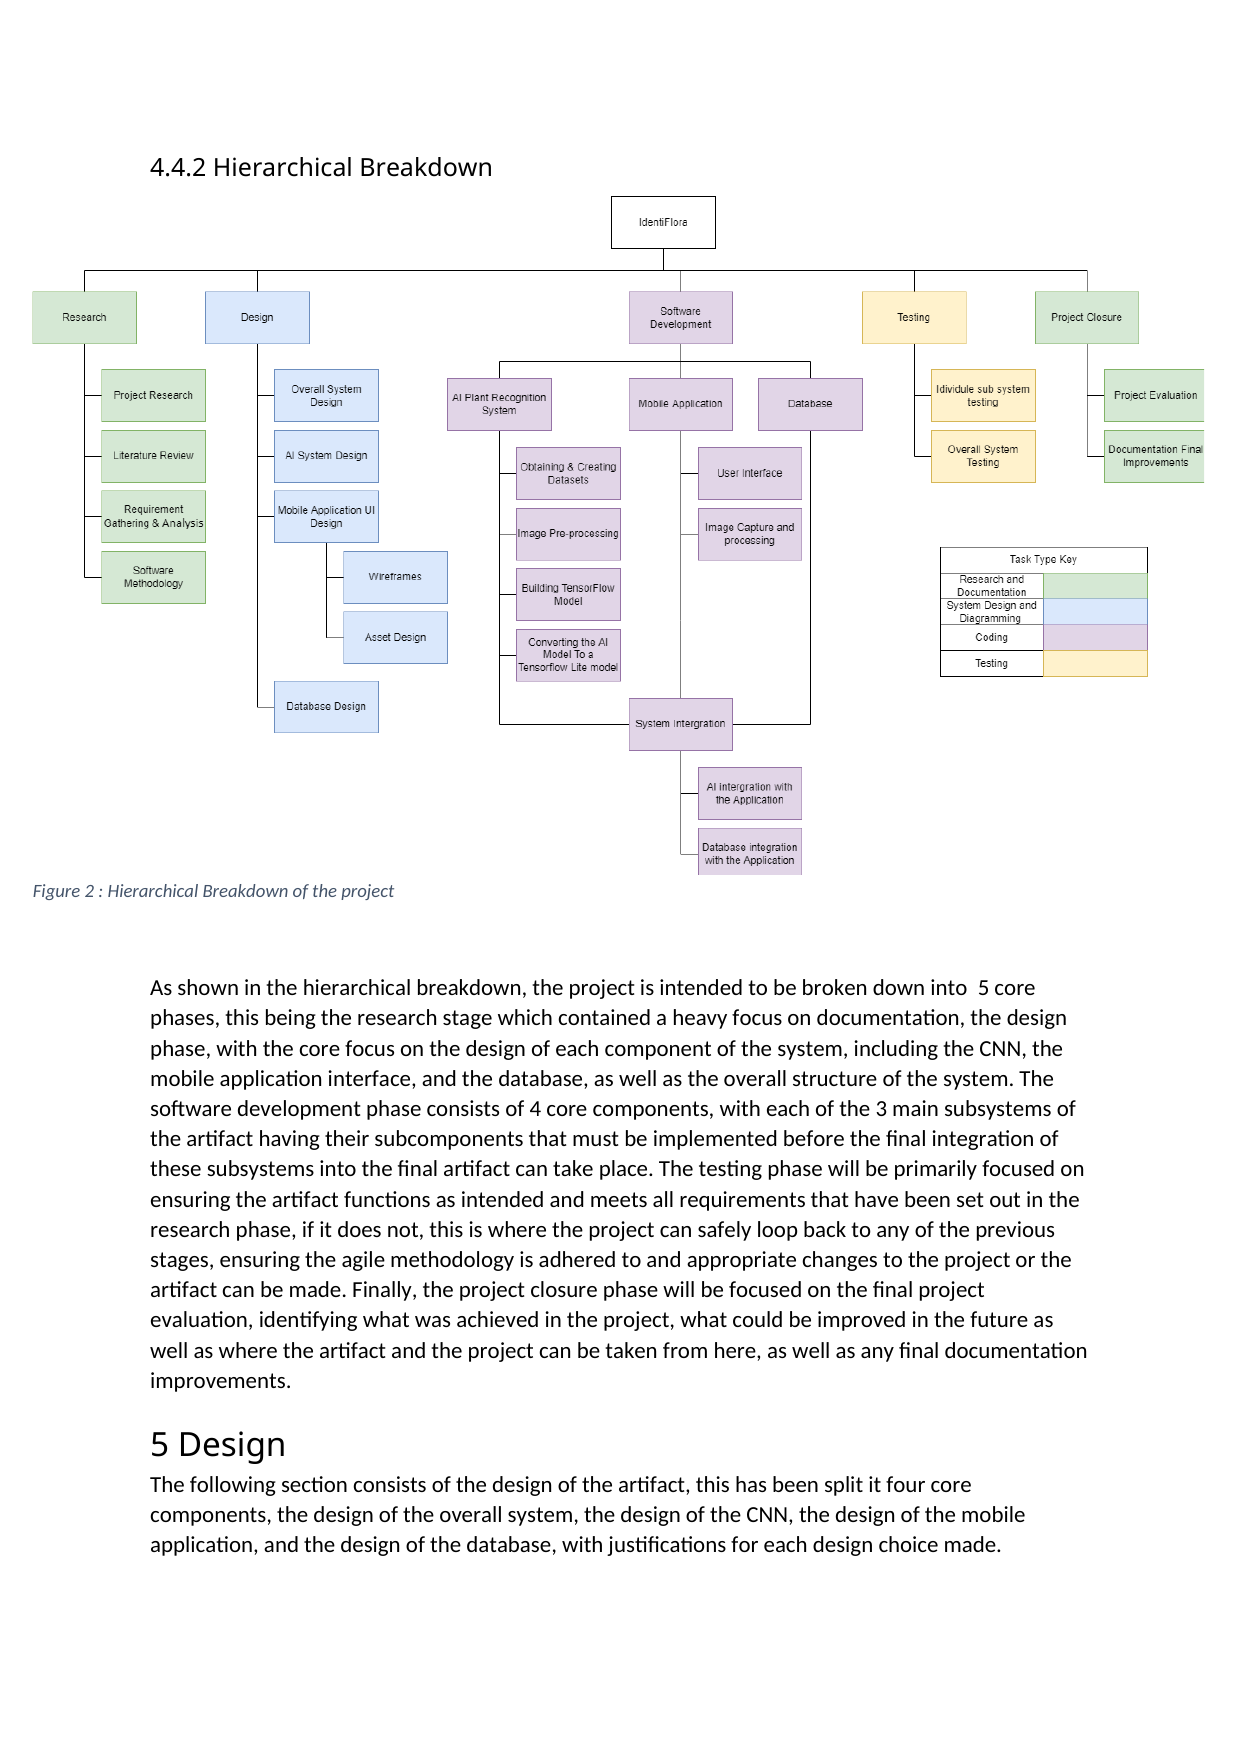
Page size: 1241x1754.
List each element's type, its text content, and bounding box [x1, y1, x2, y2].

text The following section consists of the design of the artifact, this has been split it four core components, the design of the overall system, the design of the CNN, the design of the mobile application, and the design of the database, with justifications for each design choice made. [150, 1470, 1090, 1559]
text As shown in the hierarchical breakdown, the project is intended to be broken down into 5 core phases, this being the research stage which contained a heavy focus on documentation, the design phase, with the core focus on the design of each component of the system, including the CNN, the mobile application interface, and the database, as well as the overall structure of the system. The software development phase consists of 4 core components, with each of the 3 main subsystems of the artifact having their subcomponents that must be implemented before the final integration of these subsystems into the final artifact can take place. The testing phase will be primarily focused on ensuring the artifact functions as intended and meets all requirements that have been set out in the research phase, if it does not, this is where the project can safely loop back to any of the previous stages, ensuring the agile methodology is adhered to and appropriate changes to the project or the artifact can be made. Finally, the project closure phase will be focused on the final project evaluation, identifying what was achieved in the project, what could be improved in the future as well as where the artifact and the project can be taken from here, as well as any final documentation improvements. [150, 973, 1090, 1394]
subtitle 5 Design [150, 1421, 1090, 1467]
subtitle 4.4.2 Hierarchical Breakdown [150, 150, 1090, 184]
picture [32, 196, 1204, 875]
